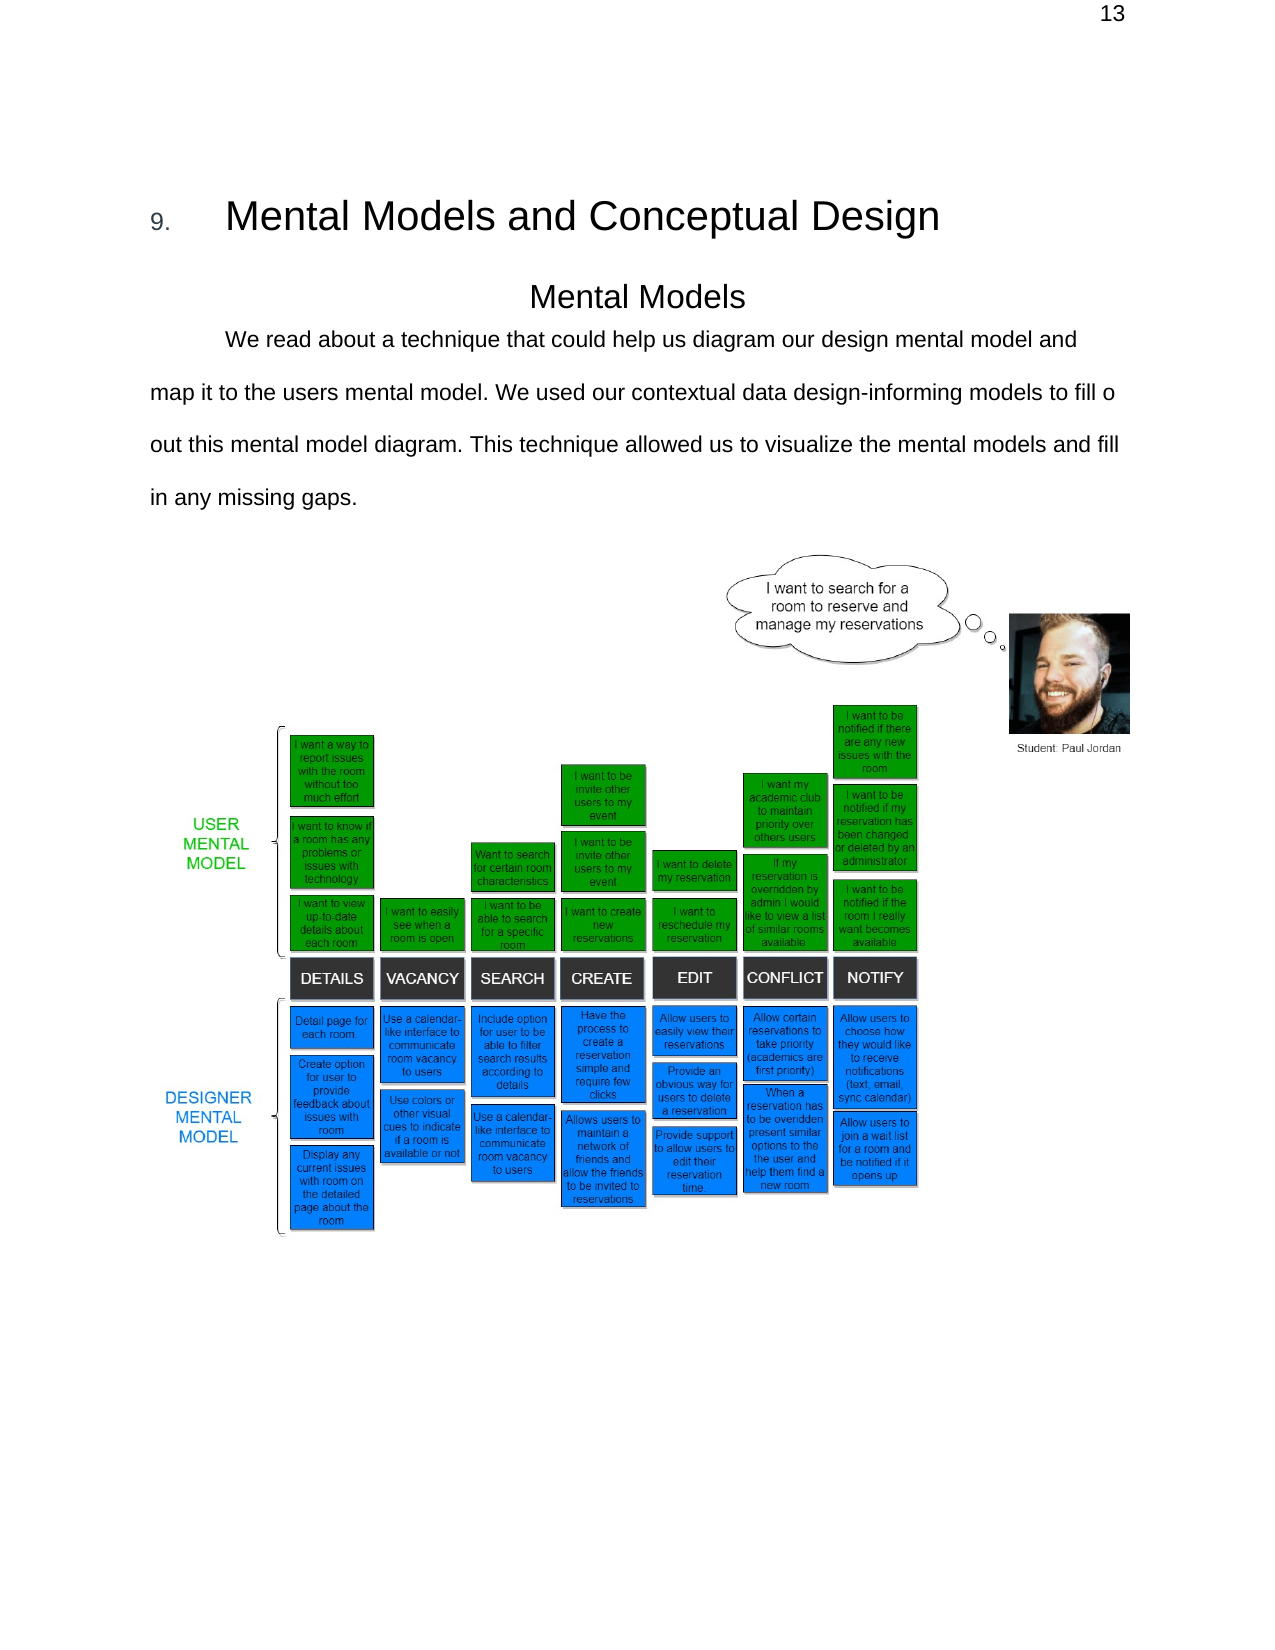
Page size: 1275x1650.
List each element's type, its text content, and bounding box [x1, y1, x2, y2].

text We read about a technique that could help us diagram our design mental model and map it to the users mental model. We used our contextual data design-informing models to fill o out this mental model diagram. This technique allowed us to visualize the mental models and fill in any missing gaps. [150, 326, 1125, 536]
subtitle Mental Models and Conceptual Design [150, 192, 1125, 239]
picture [150, 536, 1137, 1243]
subtitle Mental Models [150, 277, 1125, 316]
